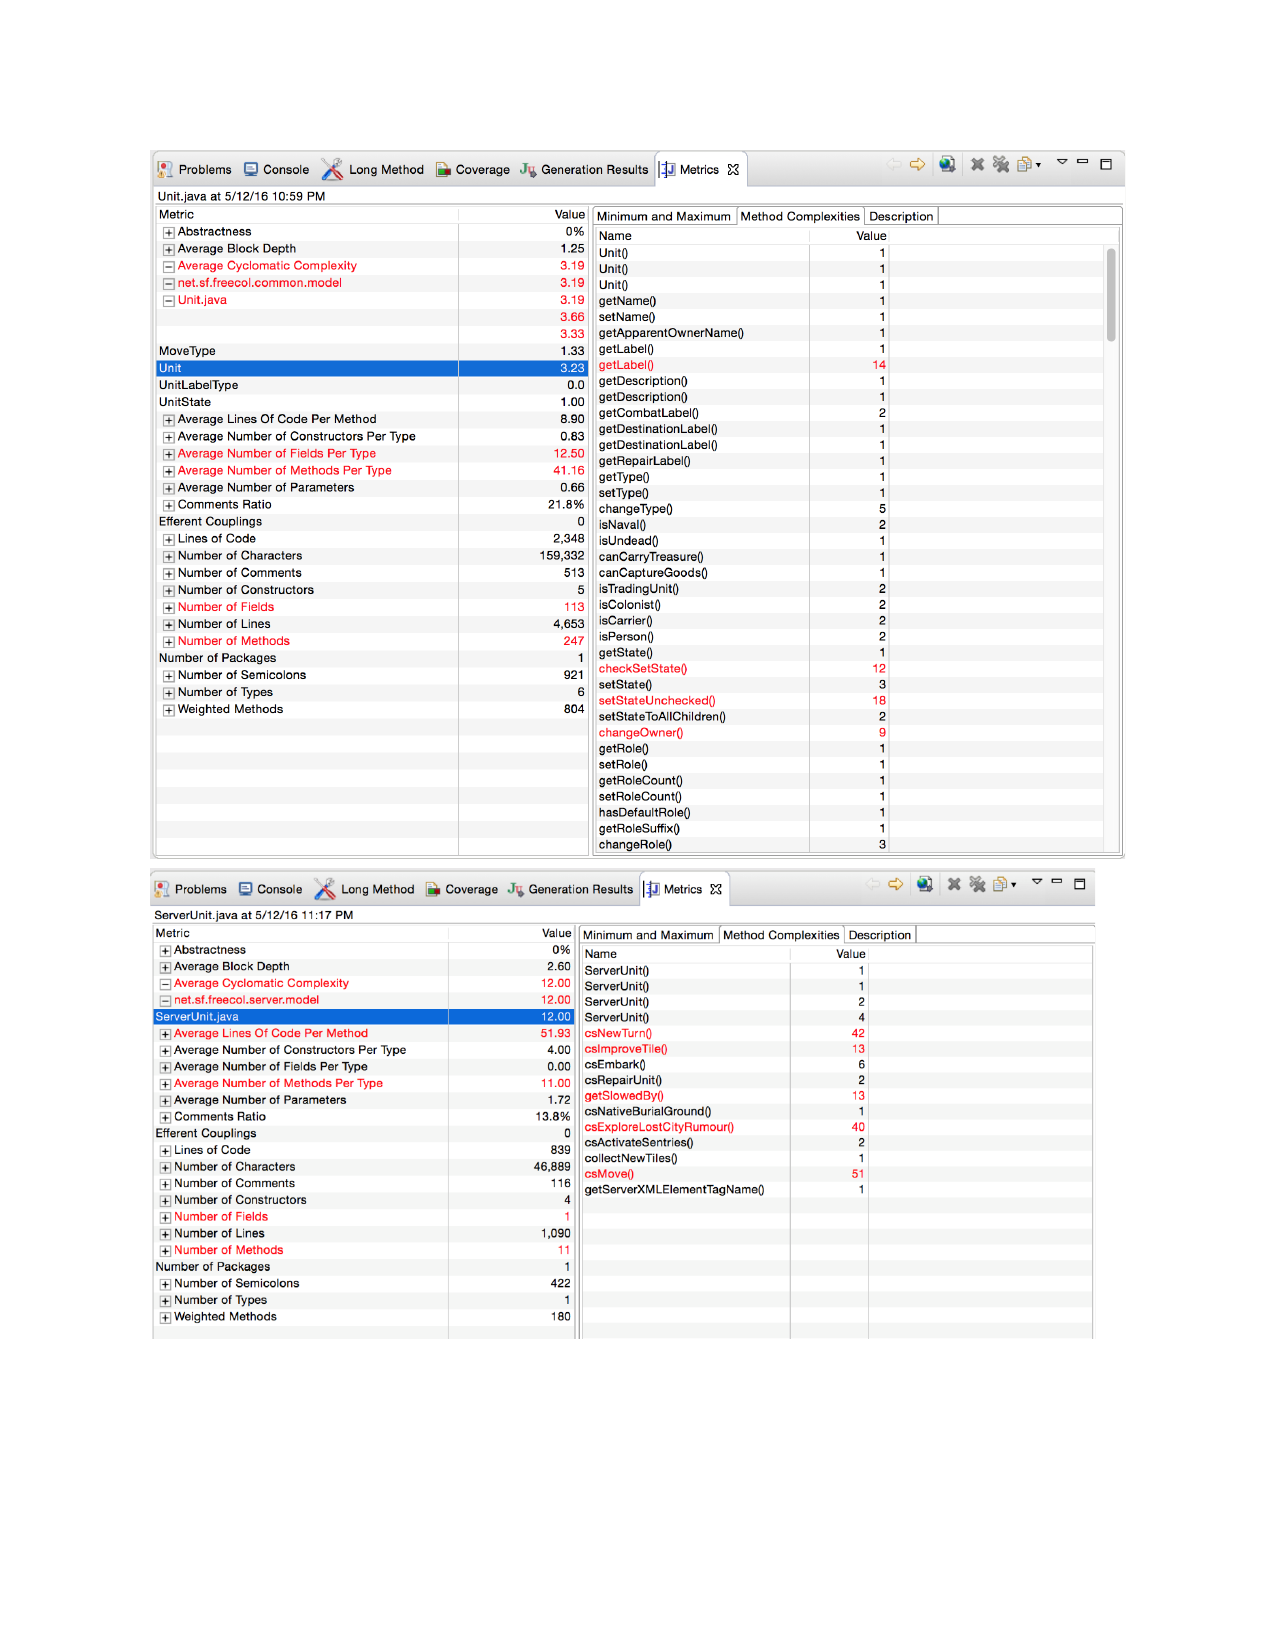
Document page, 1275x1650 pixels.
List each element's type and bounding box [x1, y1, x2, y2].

picture [150, 150, 1125, 859]
picture [150, 868, 1096, 1339]
